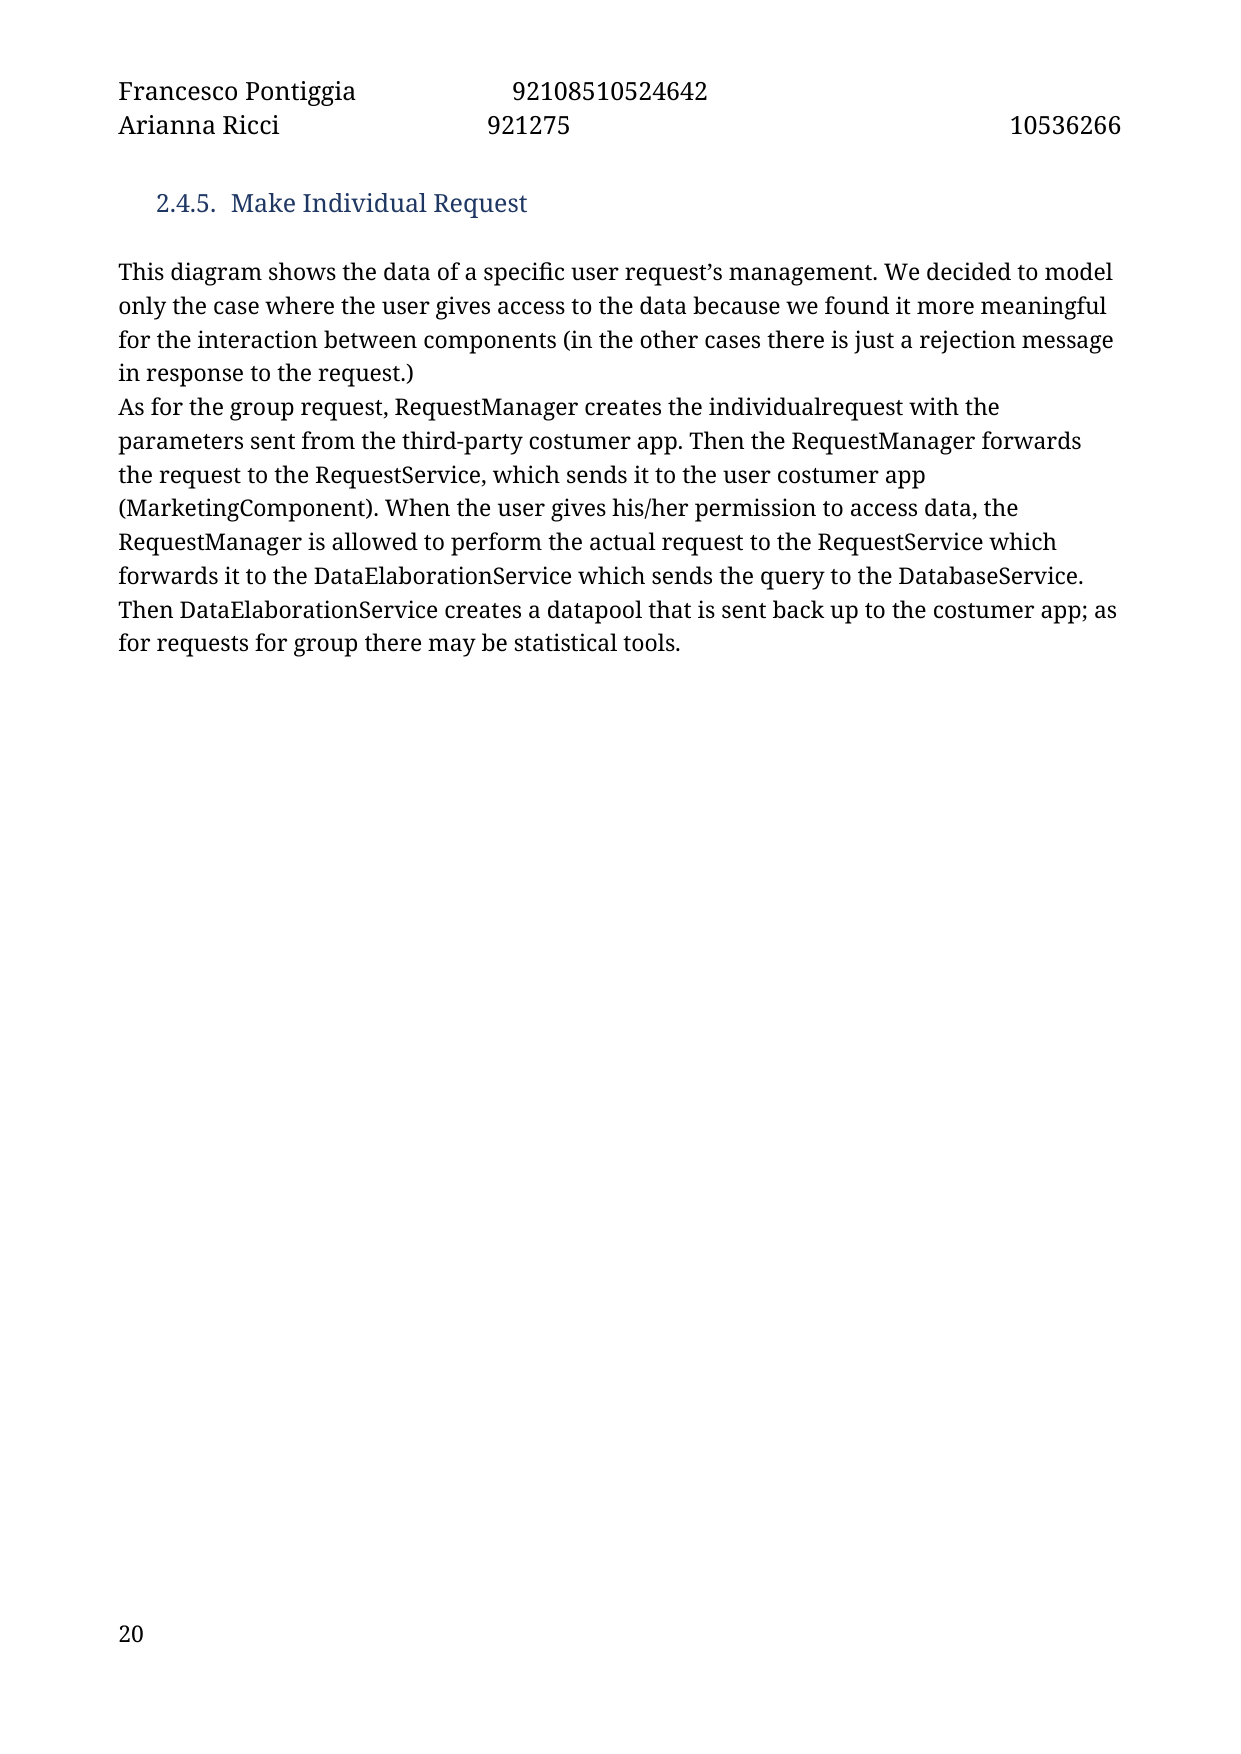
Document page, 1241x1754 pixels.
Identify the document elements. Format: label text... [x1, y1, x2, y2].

text This diagram shows the data of a specific user request’s management. We decided to model only the case where the user gives access to the data because we found it more meaningful for the interaction between components (in the other cases there is just a rejection message in response to the request.) [118, 256, 1122, 388]
text As for the group request, RequestManager creates the individualrequest with the parameters sent from the third-party costumer app. Then the RequestManager forwards the request to the RequestService, which sends it to the user costumer app (MarketingComponent). When the user gives his/her permission to access data, the RequestManager is allowed to perform the actual request to the RequestService which forwards it to the DataElaborationService which sends the query to the DatabaseService. [118, 391, 1122, 591]
text Then DataElaborationService creates a datapool that is sent back up to the costumer app; as for requests for group there may be statistical tools. [118, 593, 1122, 658]
subtitle Make Individual Request [156, 186, 1122, 219]
